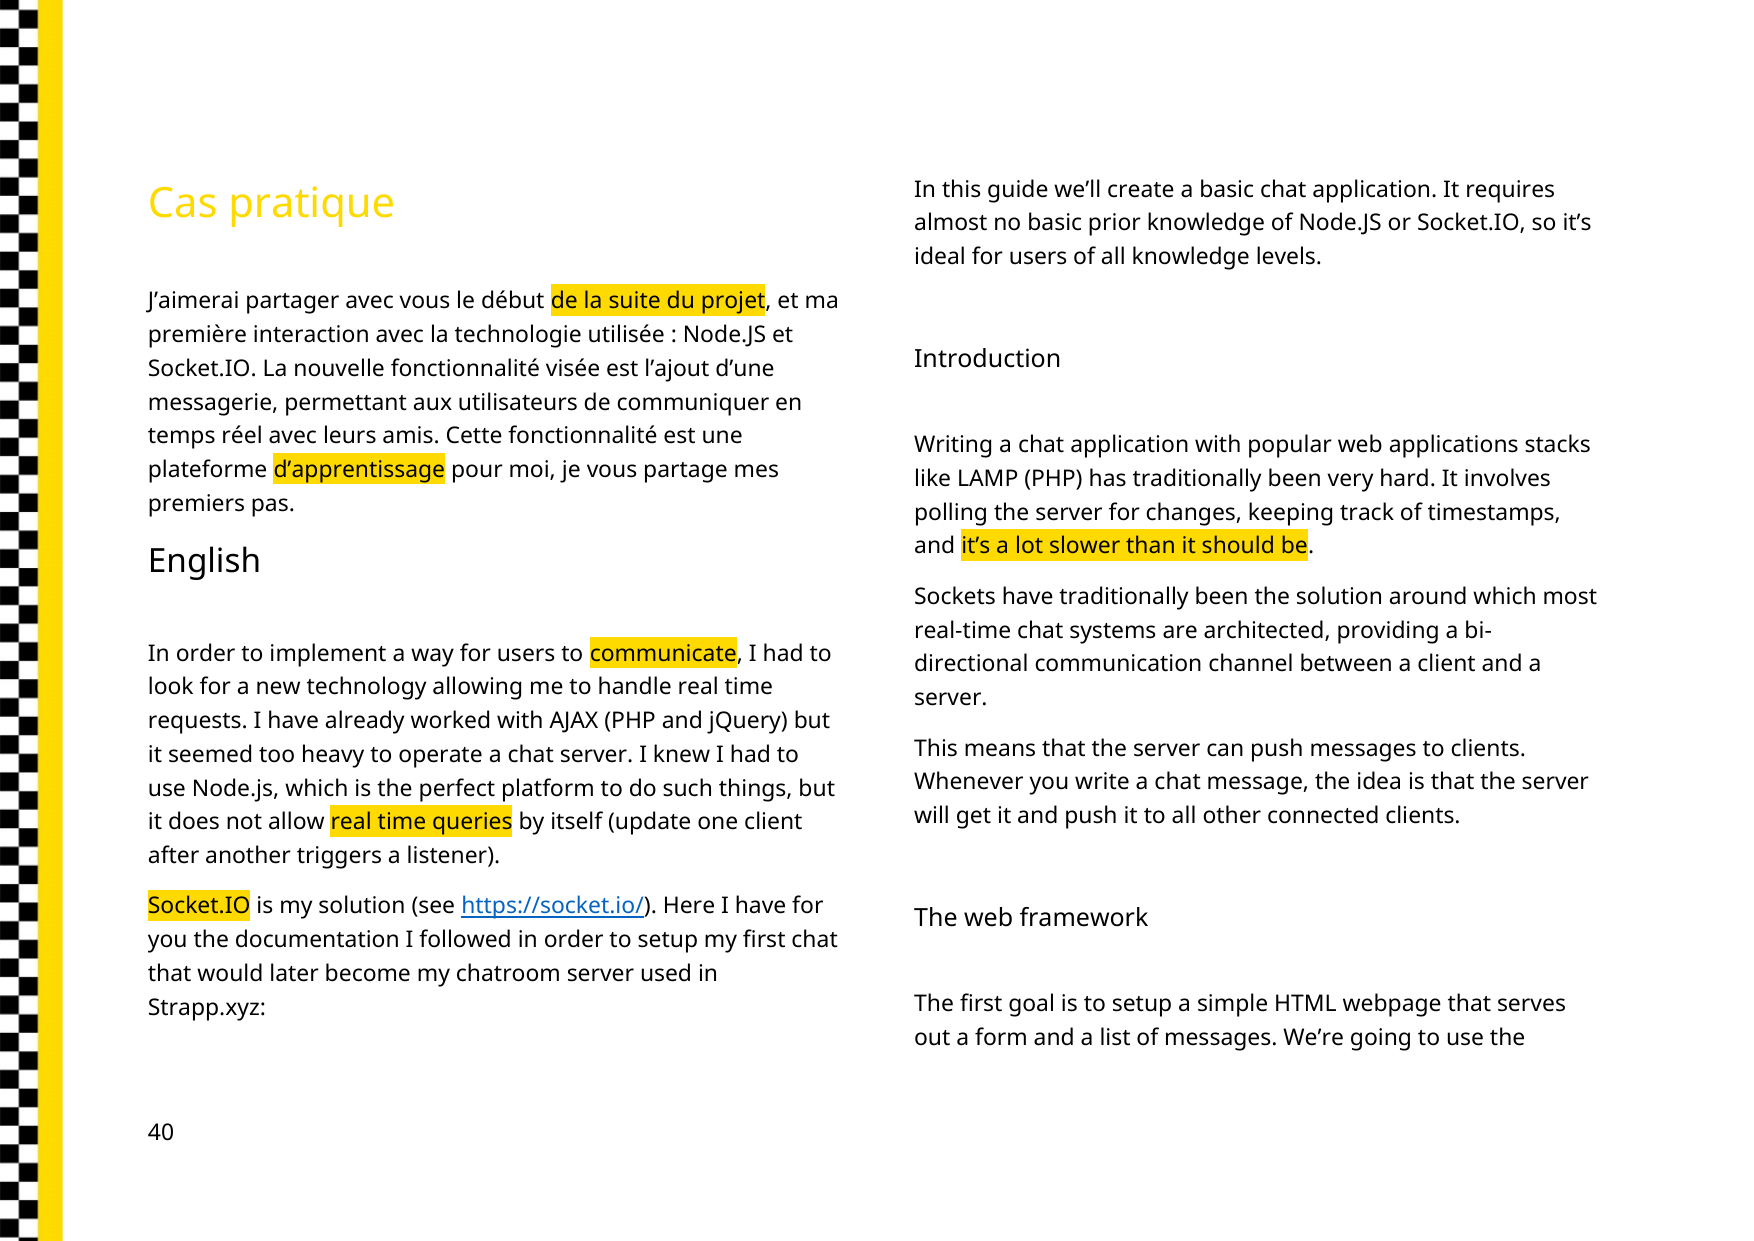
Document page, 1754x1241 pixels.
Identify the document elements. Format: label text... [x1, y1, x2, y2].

text Sockets have traditionally been the solution around which most real-time chat systems are architected, providing a bi-directional communication channel between a client and a server. [914, 580, 1606, 712]
text Writing a chat application with popular web applications stacks like LAMP (PHP) has traditionally been very hard. It involves polling the server for changes, keeping track of timestamps, and it’s a lot slower than it should be. [914, 428, 1606, 561]
text In order to implement a way for users to communicate, I had to look for a new technology allowing me to handle real time requests. I have already worked with AJAX (PHP and jQuery) but it seemed too heavy to operate a chat server. I knew I had to use Node.js, which is the perfect platform to do such things, but it does not allow real time queries by itself (update one client after another triggers a listener). [148, 637, 840, 870]
text This means that the server can push messages to clients. Whenever you write a chat message, the idea is that the server will get it and push it to all other connected clients. [914, 731, 1606, 830]
picture [0, 0, 63, 1241]
subtitle Introduction [914, 341, 1606, 375]
text Socket.IO is my solution (see https://socket.io/). Here I have for you the documentation I followed in order to setup my first chat that would later become my chatroom server used in Strapp.xyz: [148, 889, 840, 1022]
subtitle English [148, 537, 840, 583]
subtitle The web framework [914, 900, 1606, 934]
text J’aimerai partager avec vous le début de la suite du projet, et ma première interaction avec la technologie utilisée : Node.JS et Socket.IO. La nouvelle fonctionnalité visée est l’ajout d’une messagerie, permettant aux utilisateurs de communiquer en temps réel avec leurs amis. Cette fonctionnalité est une plateforme d’apprentissage pour moi, je vous partage mes premiers pas. [148, 284, 840, 518]
subtitle Cas pratique [148, 173, 840, 229]
text In this guide we’ll create a basic chat application. It requires almost no basic prior knowledge of Node.JS or Socket.IO, so it’s ideal for users of all knowledge levels. [914, 173, 1606, 271]
